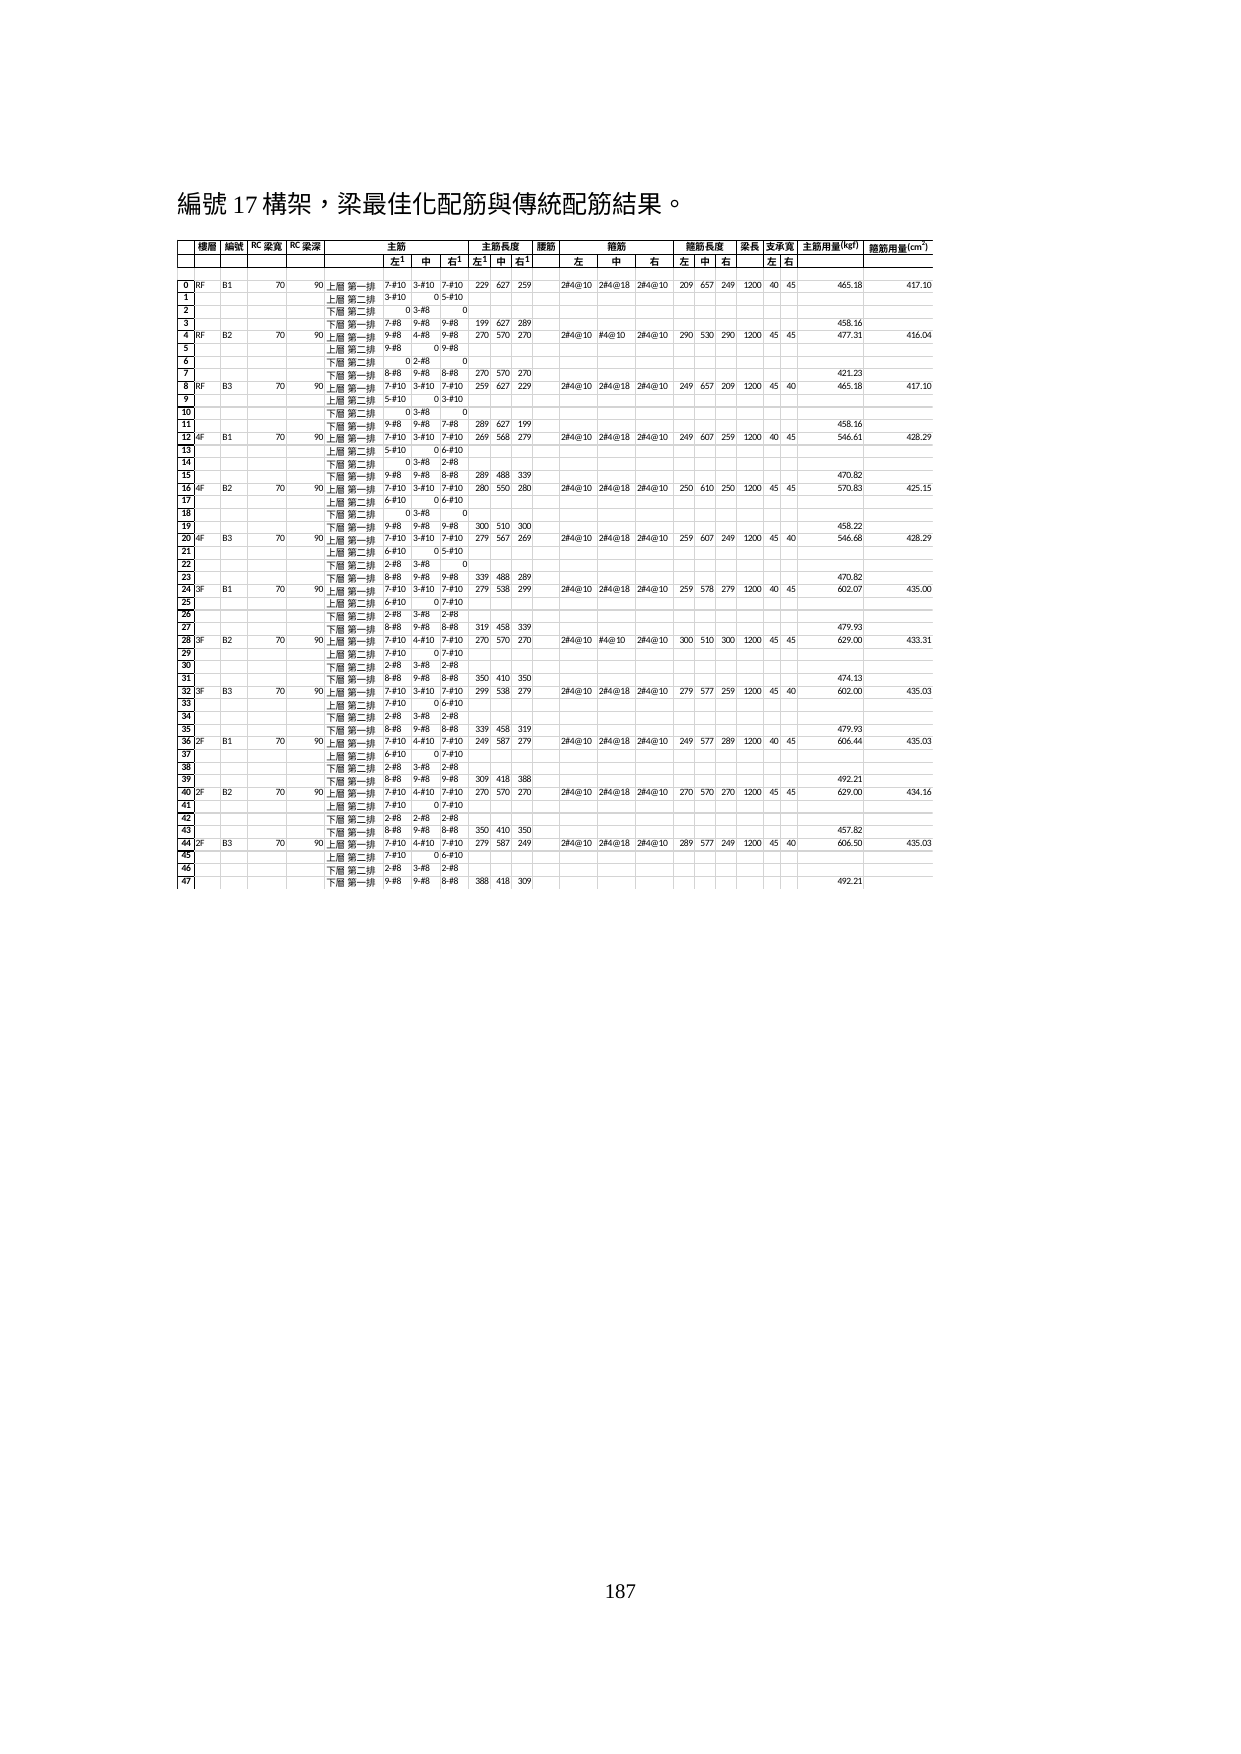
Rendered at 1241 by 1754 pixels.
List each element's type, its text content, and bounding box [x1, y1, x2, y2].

text 編號17構架，梁最佳化配筋與傳統配筋結果。 [177, 184, 1063, 222]
